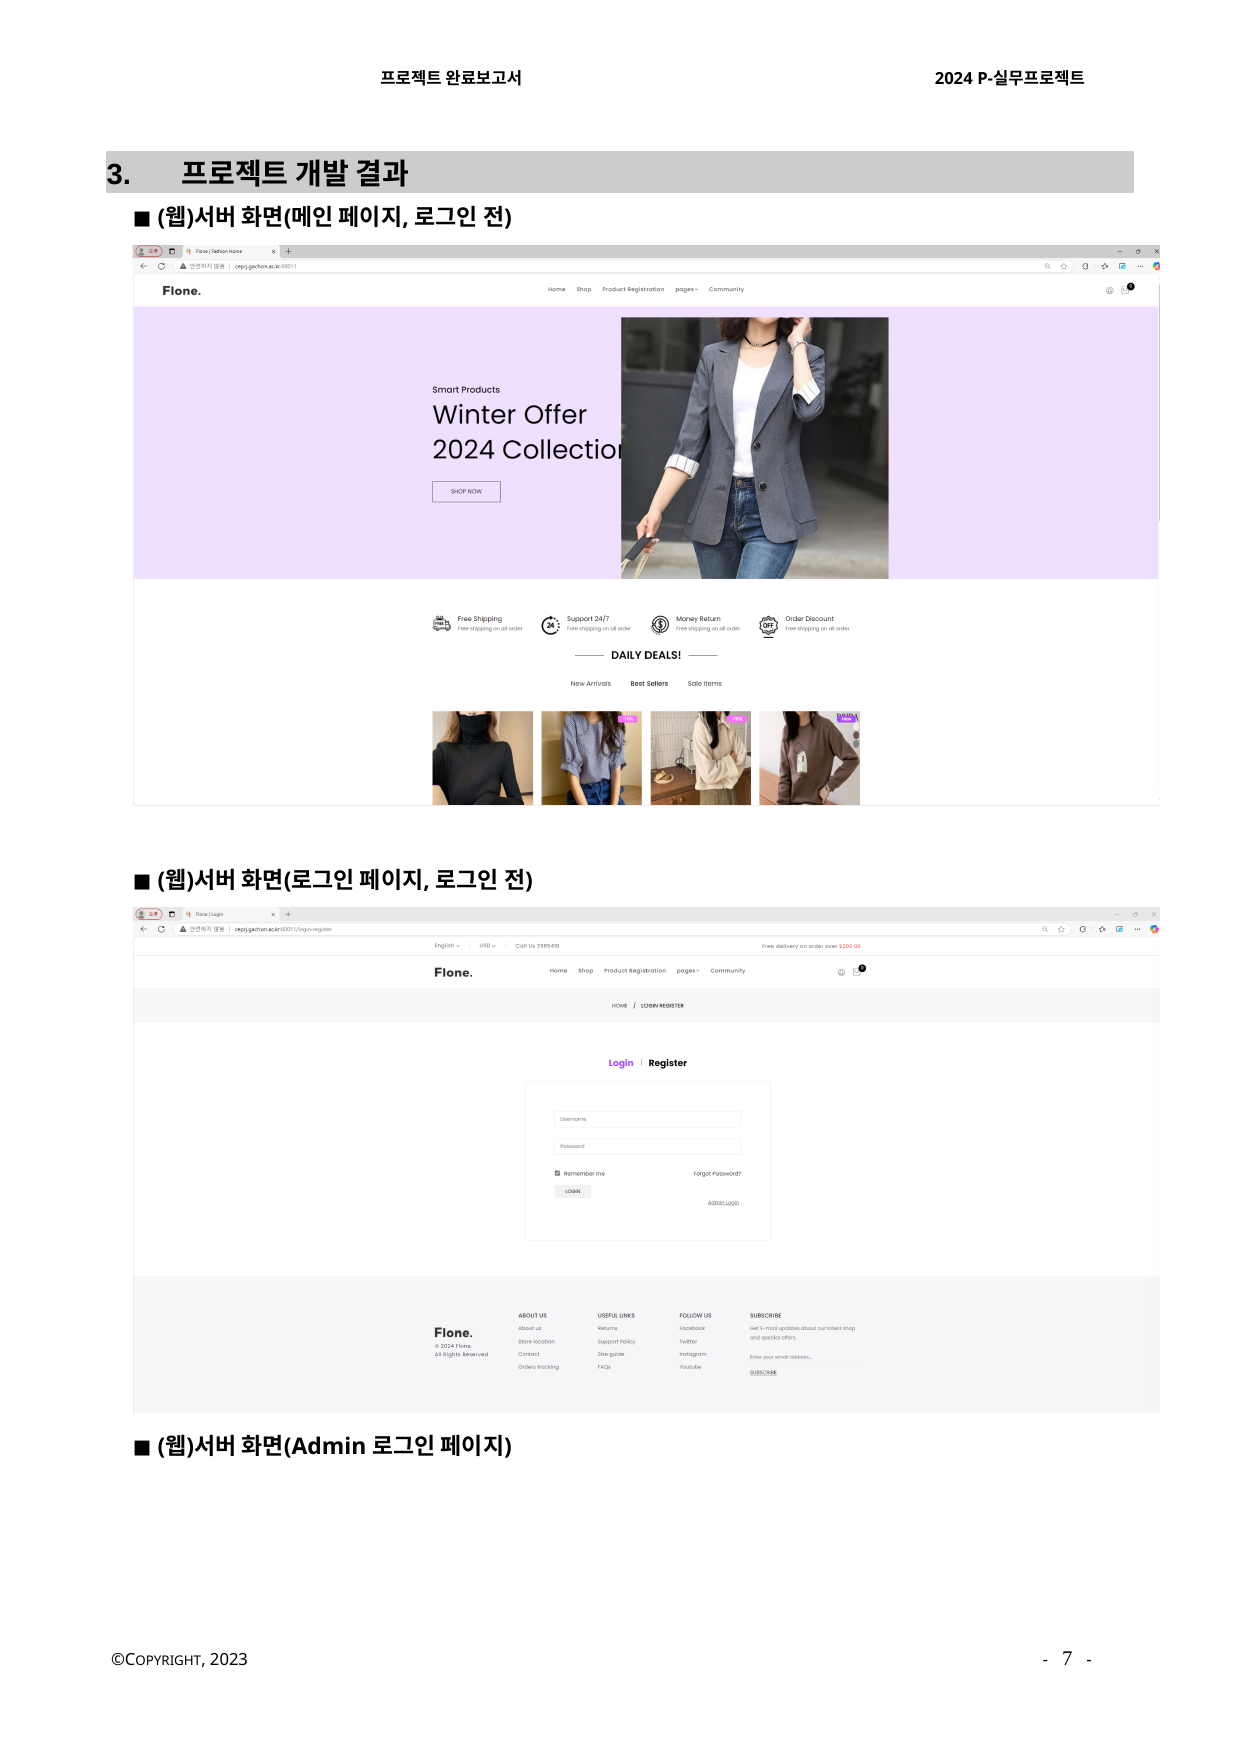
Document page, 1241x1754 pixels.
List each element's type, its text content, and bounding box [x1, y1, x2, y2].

picture [132, 907, 1160, 1416]
picture [132, 245, 1160, 806]
text ◼ (웹)서버 화면(메인 페이지, 로그인 전) [132, 199, 1134, 232]
text ◼ (웹)서버 화면(로그인 페이지, 로그인 전) [132, 862, 1134, 895]
text ◼ (웹)서버 화면(Admin 로그인 페이지) [132, 1428, 1134, 1462]
list 프로젝트 개발 결과 [106, 151, 1134, 193]
